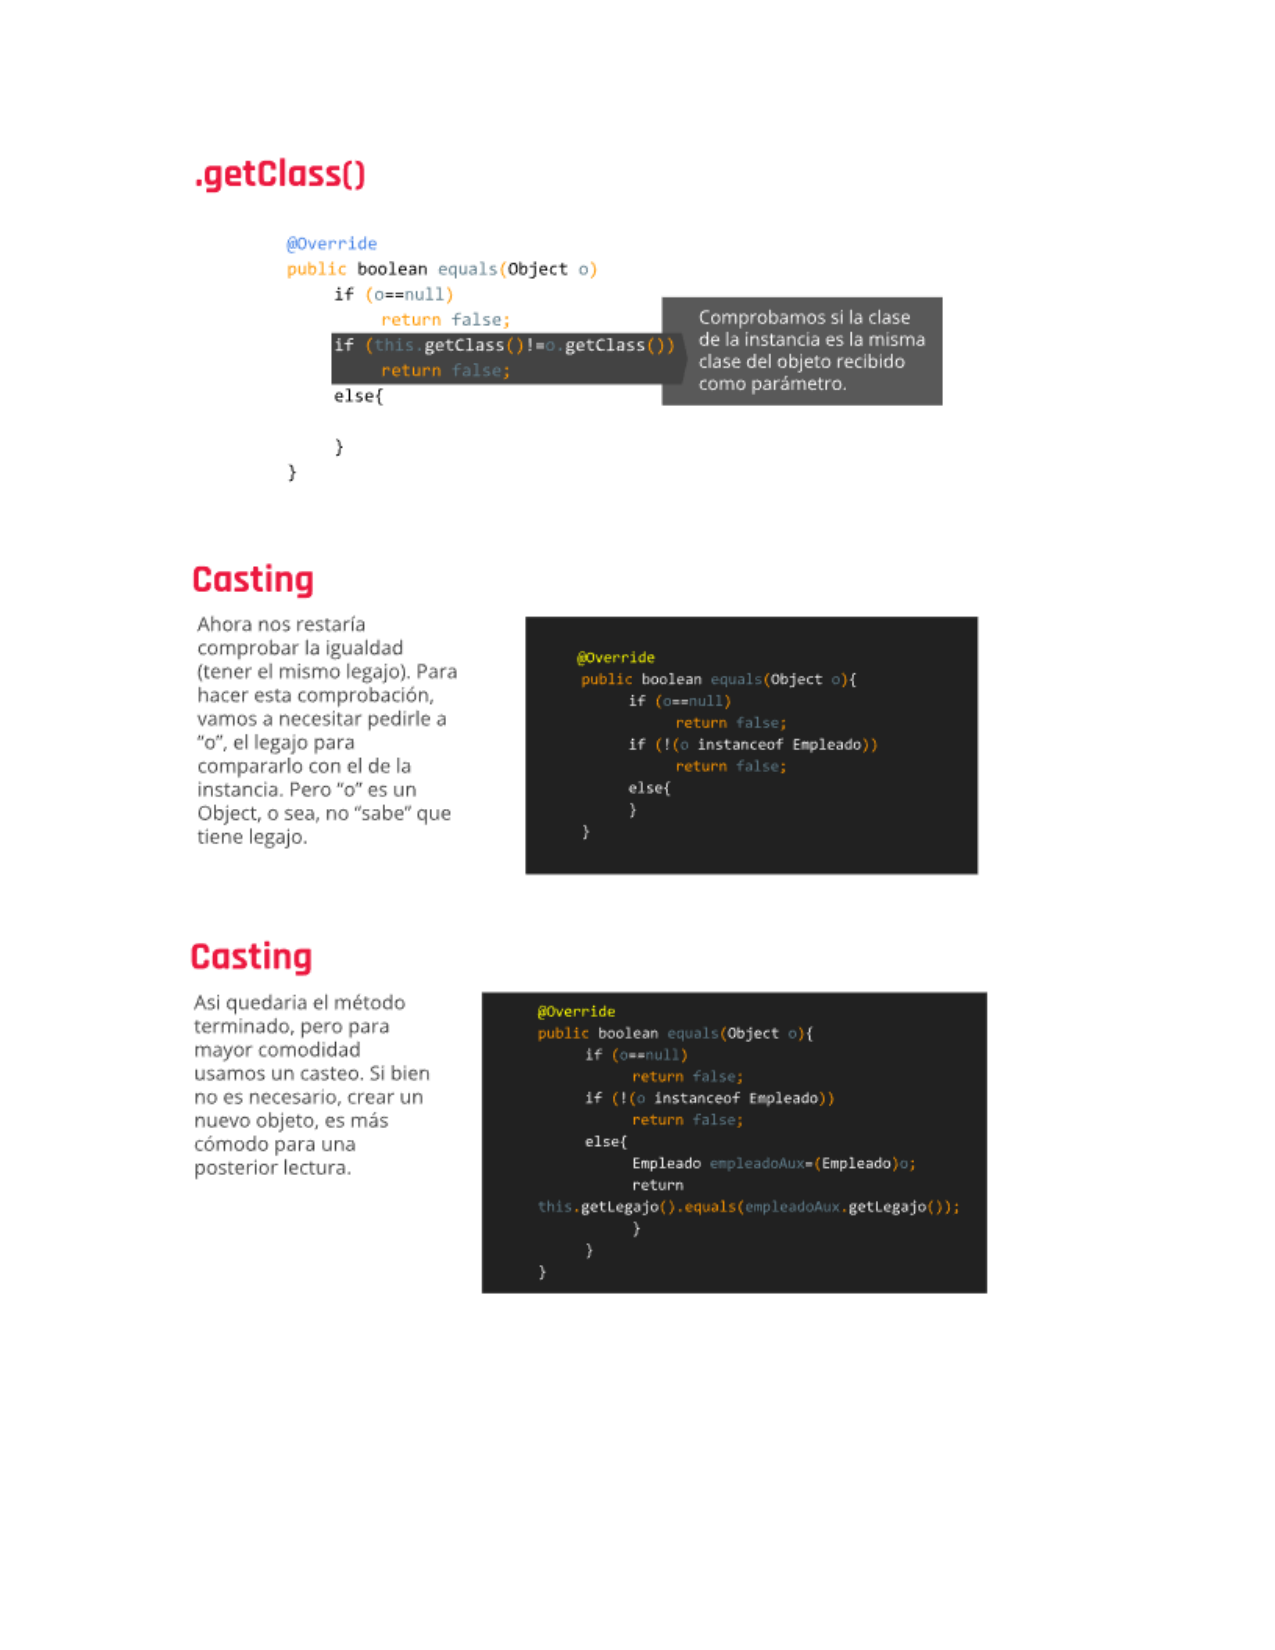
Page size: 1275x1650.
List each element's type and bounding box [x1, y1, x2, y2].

picture [177, 920, 1010, 1311]
picture [177, 147, 982, 510]
picture [177, 512, 1012, 913]
